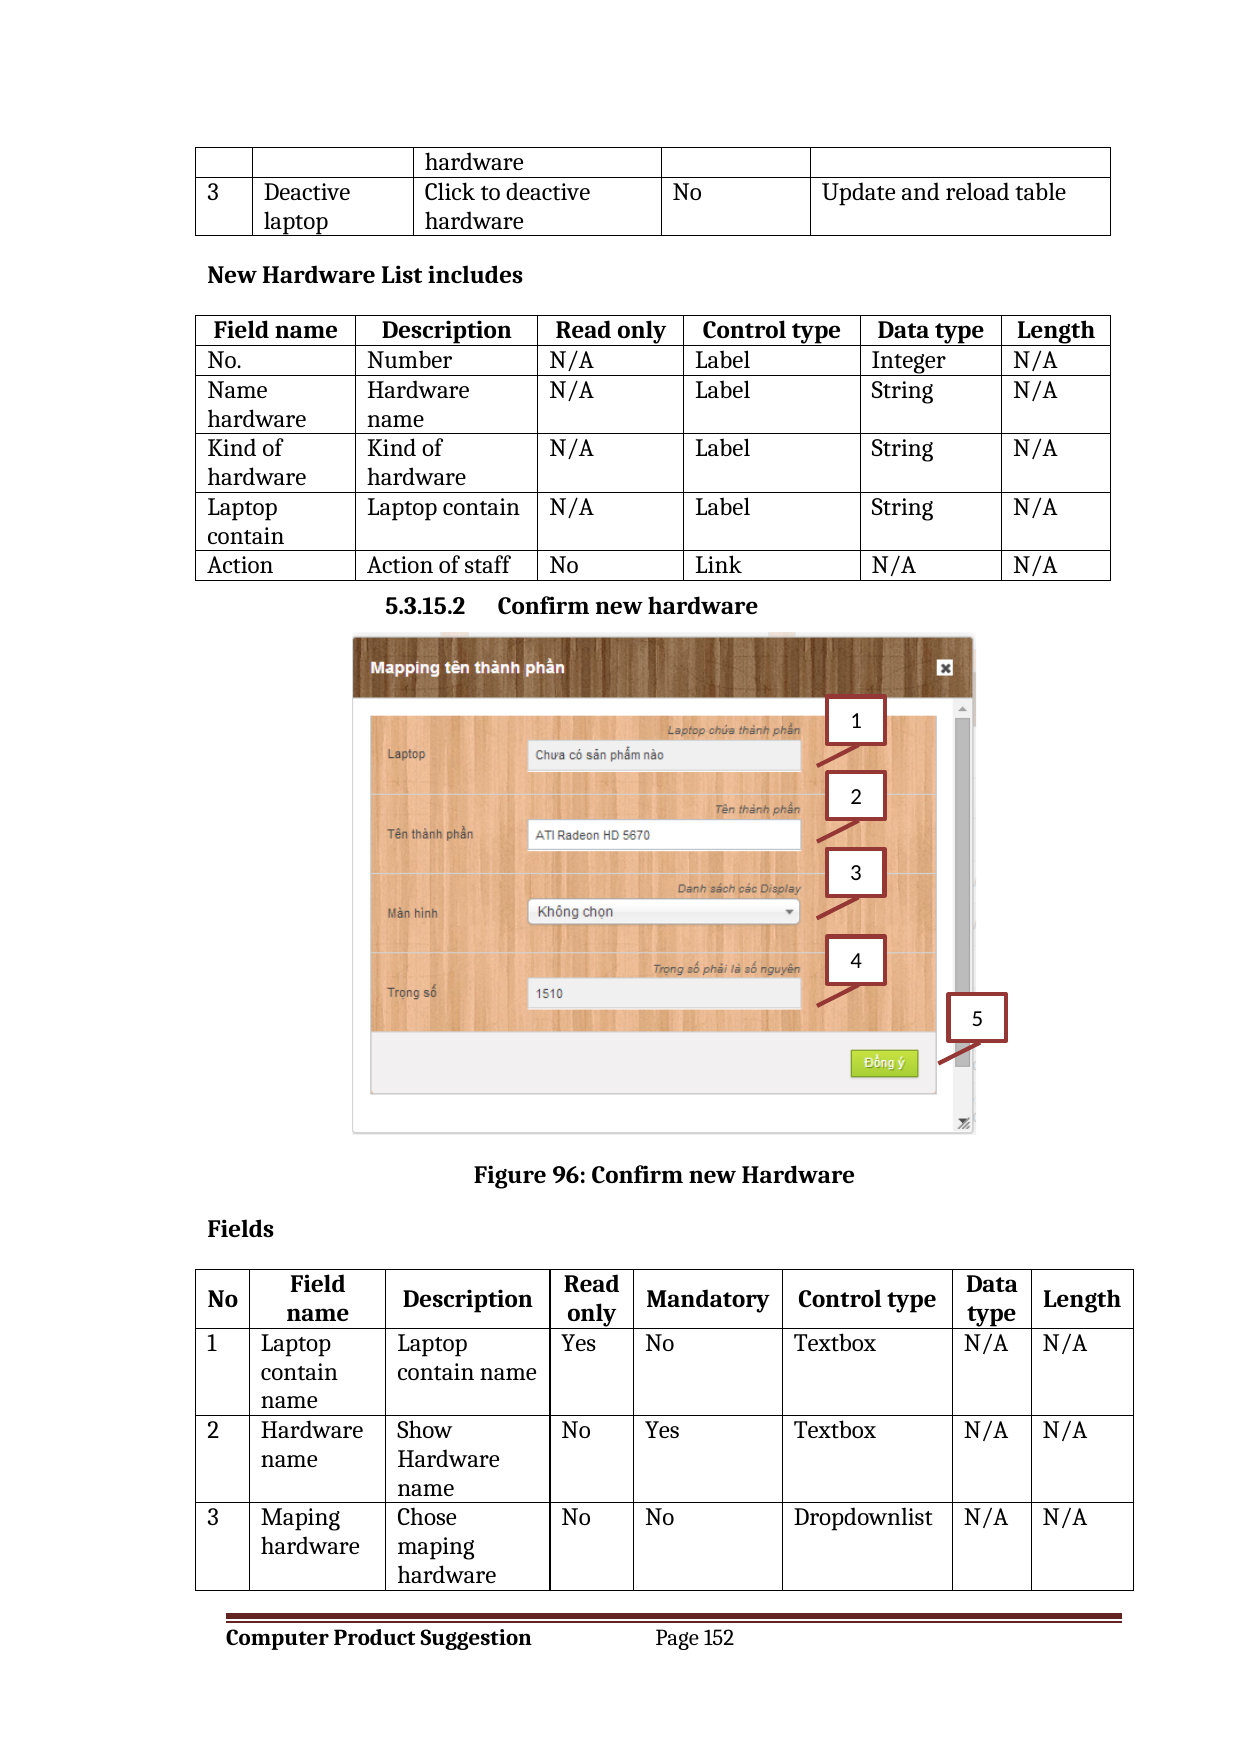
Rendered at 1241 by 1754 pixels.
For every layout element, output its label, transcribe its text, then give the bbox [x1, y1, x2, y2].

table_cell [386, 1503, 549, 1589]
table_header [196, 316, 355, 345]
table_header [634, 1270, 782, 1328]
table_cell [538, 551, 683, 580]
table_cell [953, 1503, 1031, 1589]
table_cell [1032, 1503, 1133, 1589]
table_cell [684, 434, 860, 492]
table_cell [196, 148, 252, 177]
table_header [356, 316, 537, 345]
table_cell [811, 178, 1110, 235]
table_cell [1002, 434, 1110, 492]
picture [352, 632, 977, 1137]
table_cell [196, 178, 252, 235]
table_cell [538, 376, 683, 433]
text Figure 96: Confirm new Hardware [207, 1161, 1122, 1190]
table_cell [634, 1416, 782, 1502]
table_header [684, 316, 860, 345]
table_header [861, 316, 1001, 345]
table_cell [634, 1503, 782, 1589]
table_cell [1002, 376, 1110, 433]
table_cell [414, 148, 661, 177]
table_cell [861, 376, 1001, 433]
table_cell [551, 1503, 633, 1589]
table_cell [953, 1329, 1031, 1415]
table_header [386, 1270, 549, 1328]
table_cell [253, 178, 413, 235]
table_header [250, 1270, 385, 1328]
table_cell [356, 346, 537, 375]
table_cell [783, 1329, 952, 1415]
text Fields [207, 1215, 1122, 1244]
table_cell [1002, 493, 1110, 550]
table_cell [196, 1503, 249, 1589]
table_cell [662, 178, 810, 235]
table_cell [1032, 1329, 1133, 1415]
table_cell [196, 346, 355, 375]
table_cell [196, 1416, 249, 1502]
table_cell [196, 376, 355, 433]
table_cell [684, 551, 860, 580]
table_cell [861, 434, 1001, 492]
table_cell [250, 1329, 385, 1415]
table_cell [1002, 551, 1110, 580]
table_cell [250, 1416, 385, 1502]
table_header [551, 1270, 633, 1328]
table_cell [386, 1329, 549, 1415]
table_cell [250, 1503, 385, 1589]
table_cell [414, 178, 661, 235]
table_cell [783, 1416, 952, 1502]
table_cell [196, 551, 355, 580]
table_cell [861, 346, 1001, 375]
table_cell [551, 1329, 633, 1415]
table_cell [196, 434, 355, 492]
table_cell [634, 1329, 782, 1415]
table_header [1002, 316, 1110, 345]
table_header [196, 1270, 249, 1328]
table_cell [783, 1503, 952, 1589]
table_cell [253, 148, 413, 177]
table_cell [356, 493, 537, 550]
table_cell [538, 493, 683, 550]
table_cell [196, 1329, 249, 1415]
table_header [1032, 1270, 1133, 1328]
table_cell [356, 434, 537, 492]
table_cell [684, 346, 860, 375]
subtitle Confirm new hardware [385, 592, 1122, 620]
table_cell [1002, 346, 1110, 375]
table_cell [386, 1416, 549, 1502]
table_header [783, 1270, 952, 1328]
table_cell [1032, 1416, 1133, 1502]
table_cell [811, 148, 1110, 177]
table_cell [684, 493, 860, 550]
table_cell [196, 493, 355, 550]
text New Hardware List includes [207, 261, 1122, 290]
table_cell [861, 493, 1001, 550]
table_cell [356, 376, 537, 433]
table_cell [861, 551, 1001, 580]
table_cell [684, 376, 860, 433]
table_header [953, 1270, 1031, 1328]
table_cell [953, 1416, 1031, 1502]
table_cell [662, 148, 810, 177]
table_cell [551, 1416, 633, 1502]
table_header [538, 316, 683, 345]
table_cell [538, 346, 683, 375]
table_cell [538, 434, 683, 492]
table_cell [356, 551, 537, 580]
